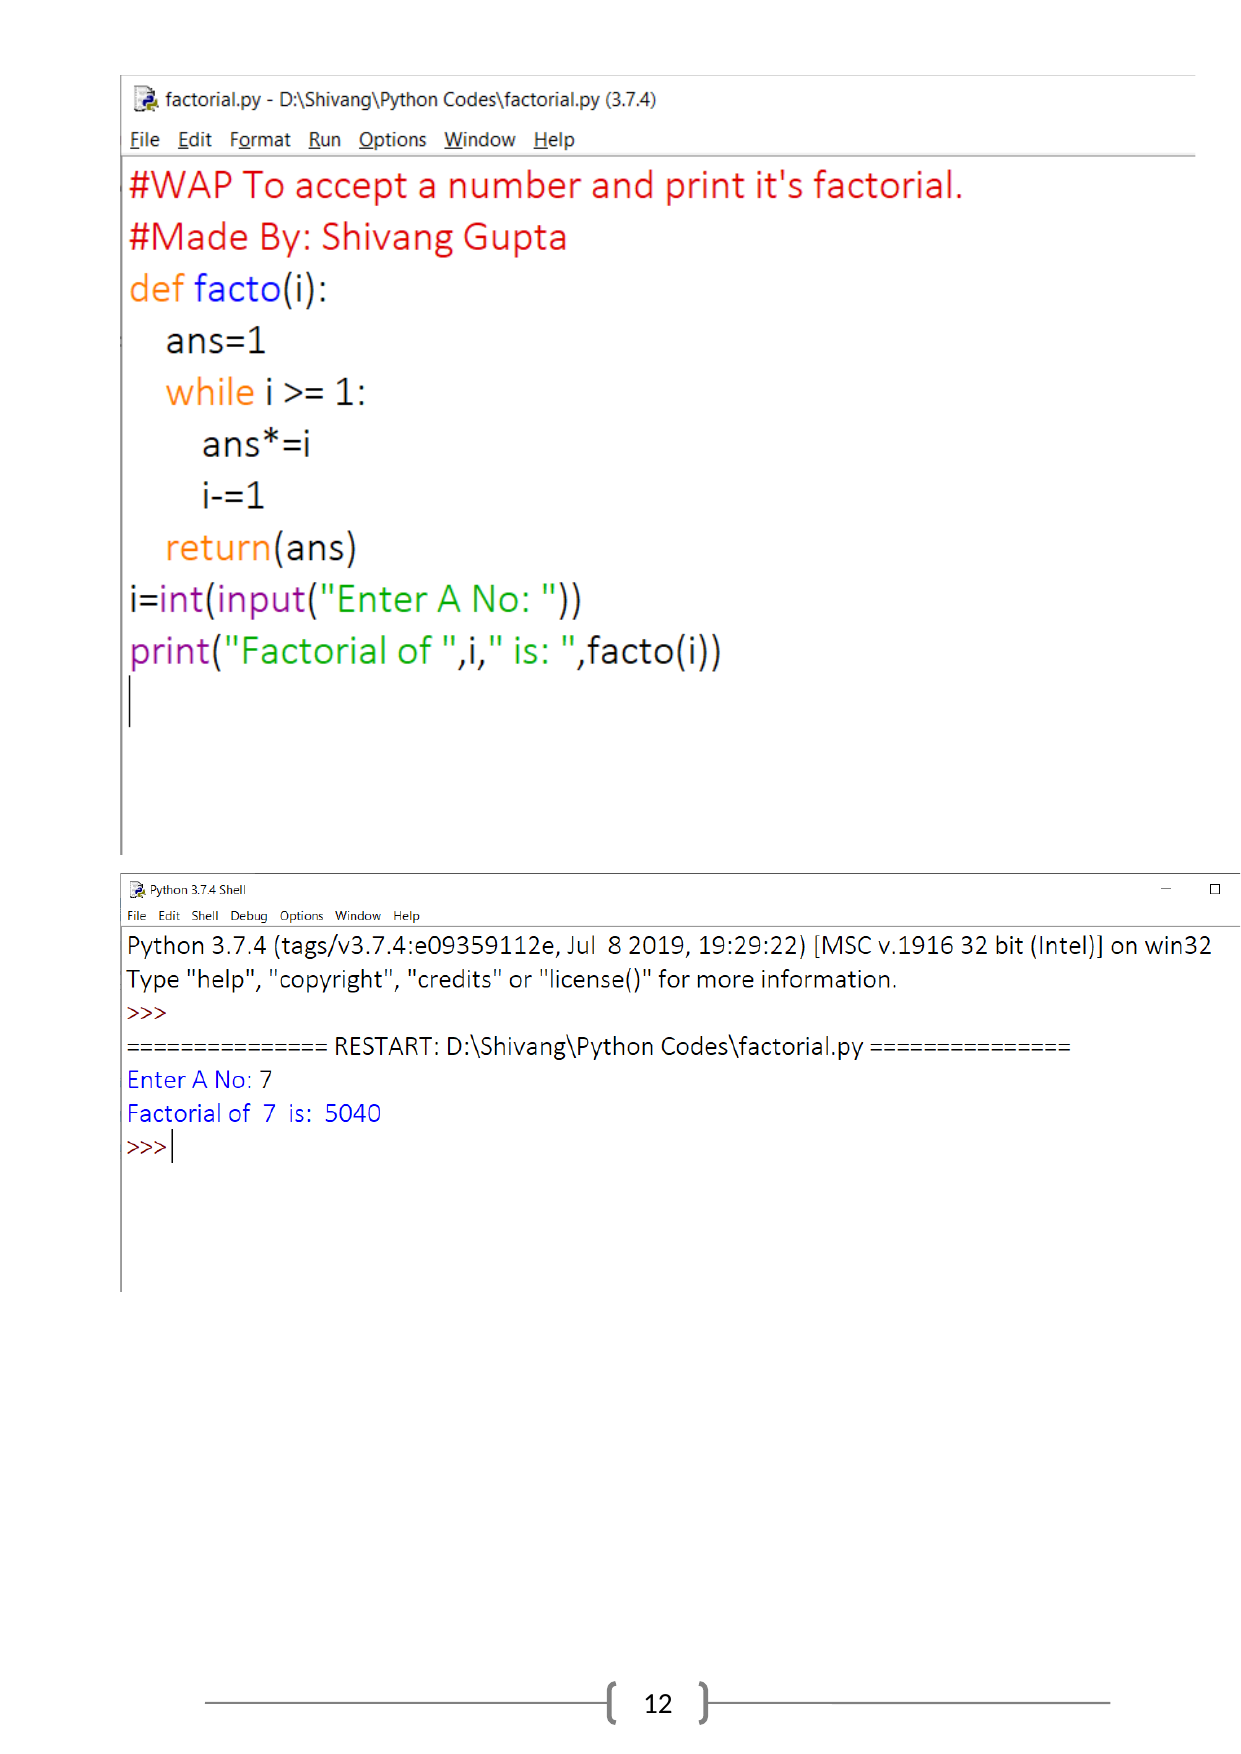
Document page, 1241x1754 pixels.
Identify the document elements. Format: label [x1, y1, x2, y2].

picture [120, 75, 1196, 855]
picture [120, 873, 1241, 1292]
